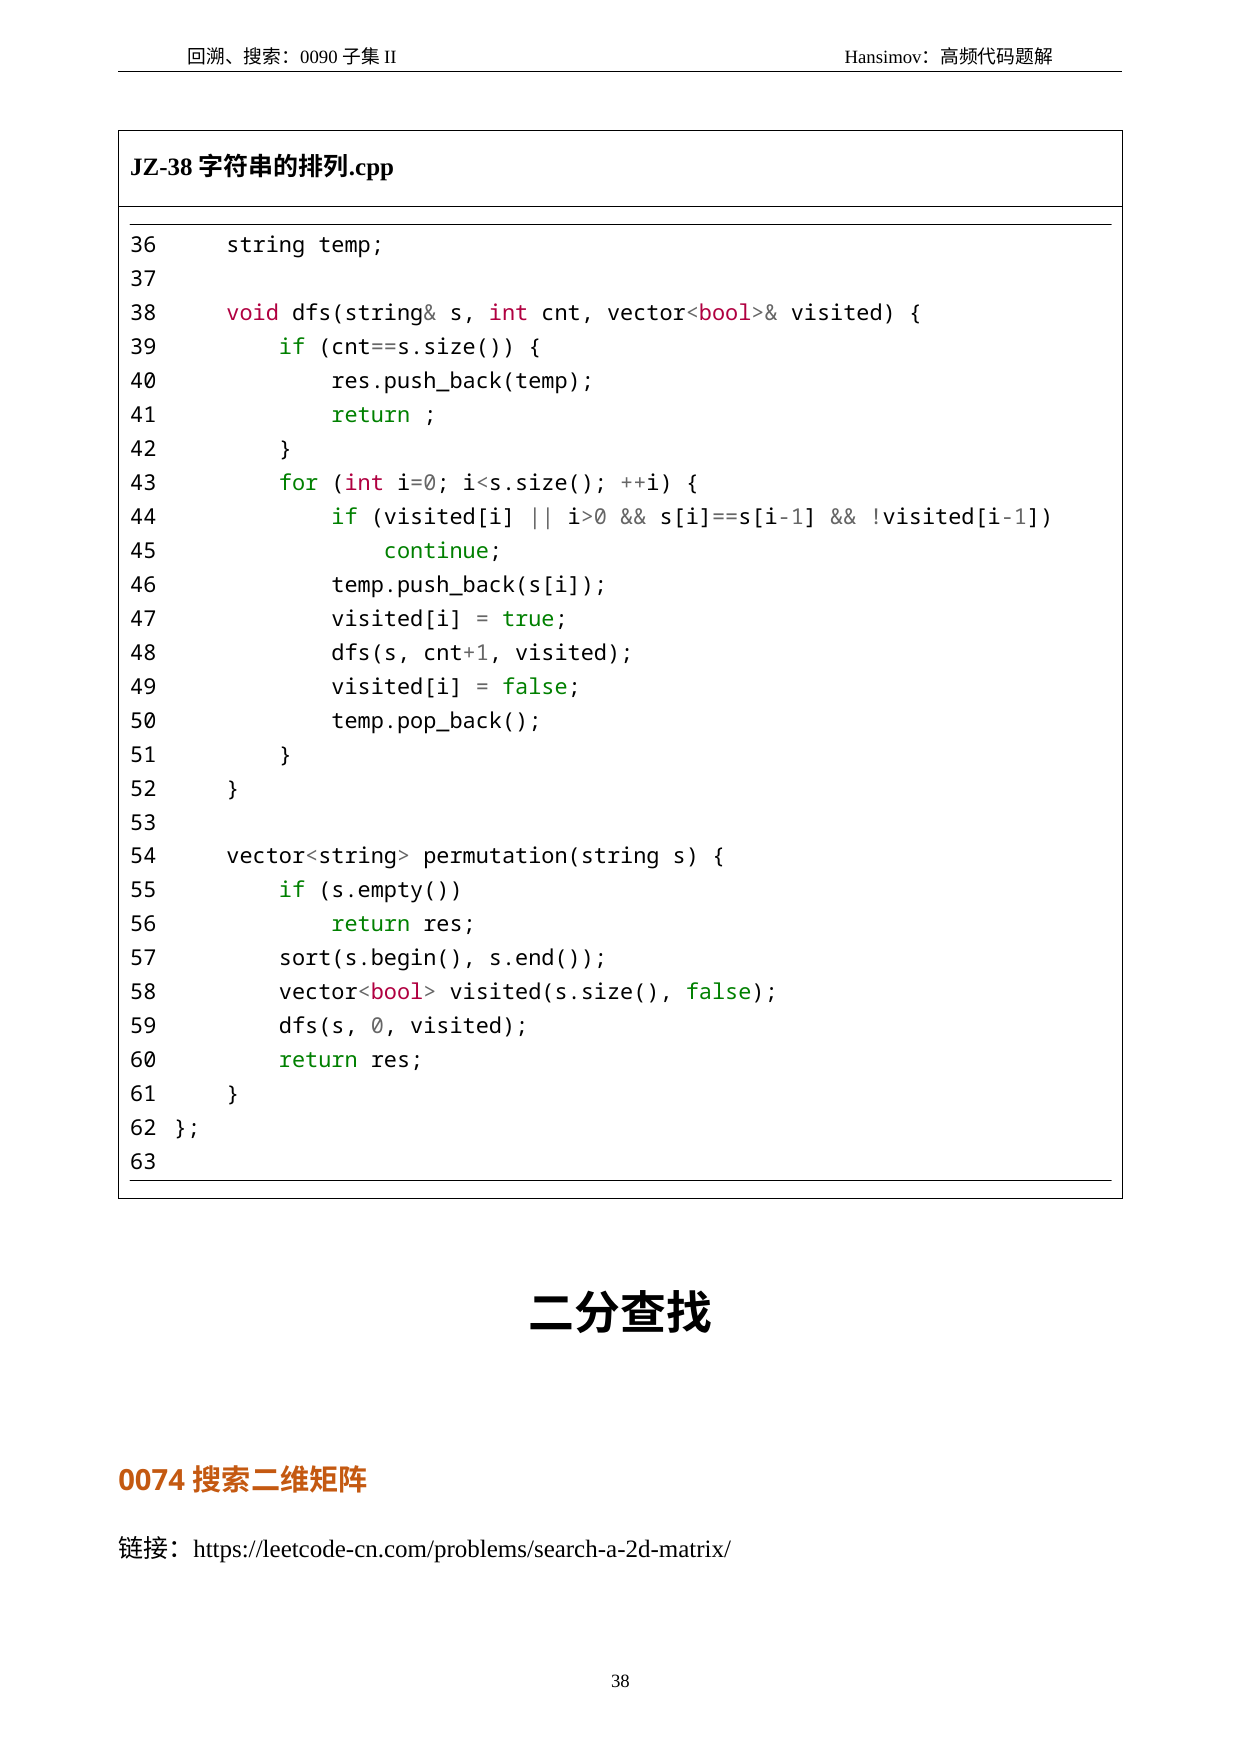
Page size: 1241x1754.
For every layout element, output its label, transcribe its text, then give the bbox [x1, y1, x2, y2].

table_header JZ-38 字符串的排列.cpp [119, 131, 1122, 206]
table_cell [119, 207, 1122, 1198]
subtitle 二分查找 [118, 1276, 1122, 1343]
text 链接：https://leetcode-cn.com/problems/search-a-2d-matrix/ [118, 1512, 1122, 1580]
subtitle 0074 搜索二维矩阵 [118, 1444, 1097, 1512]
